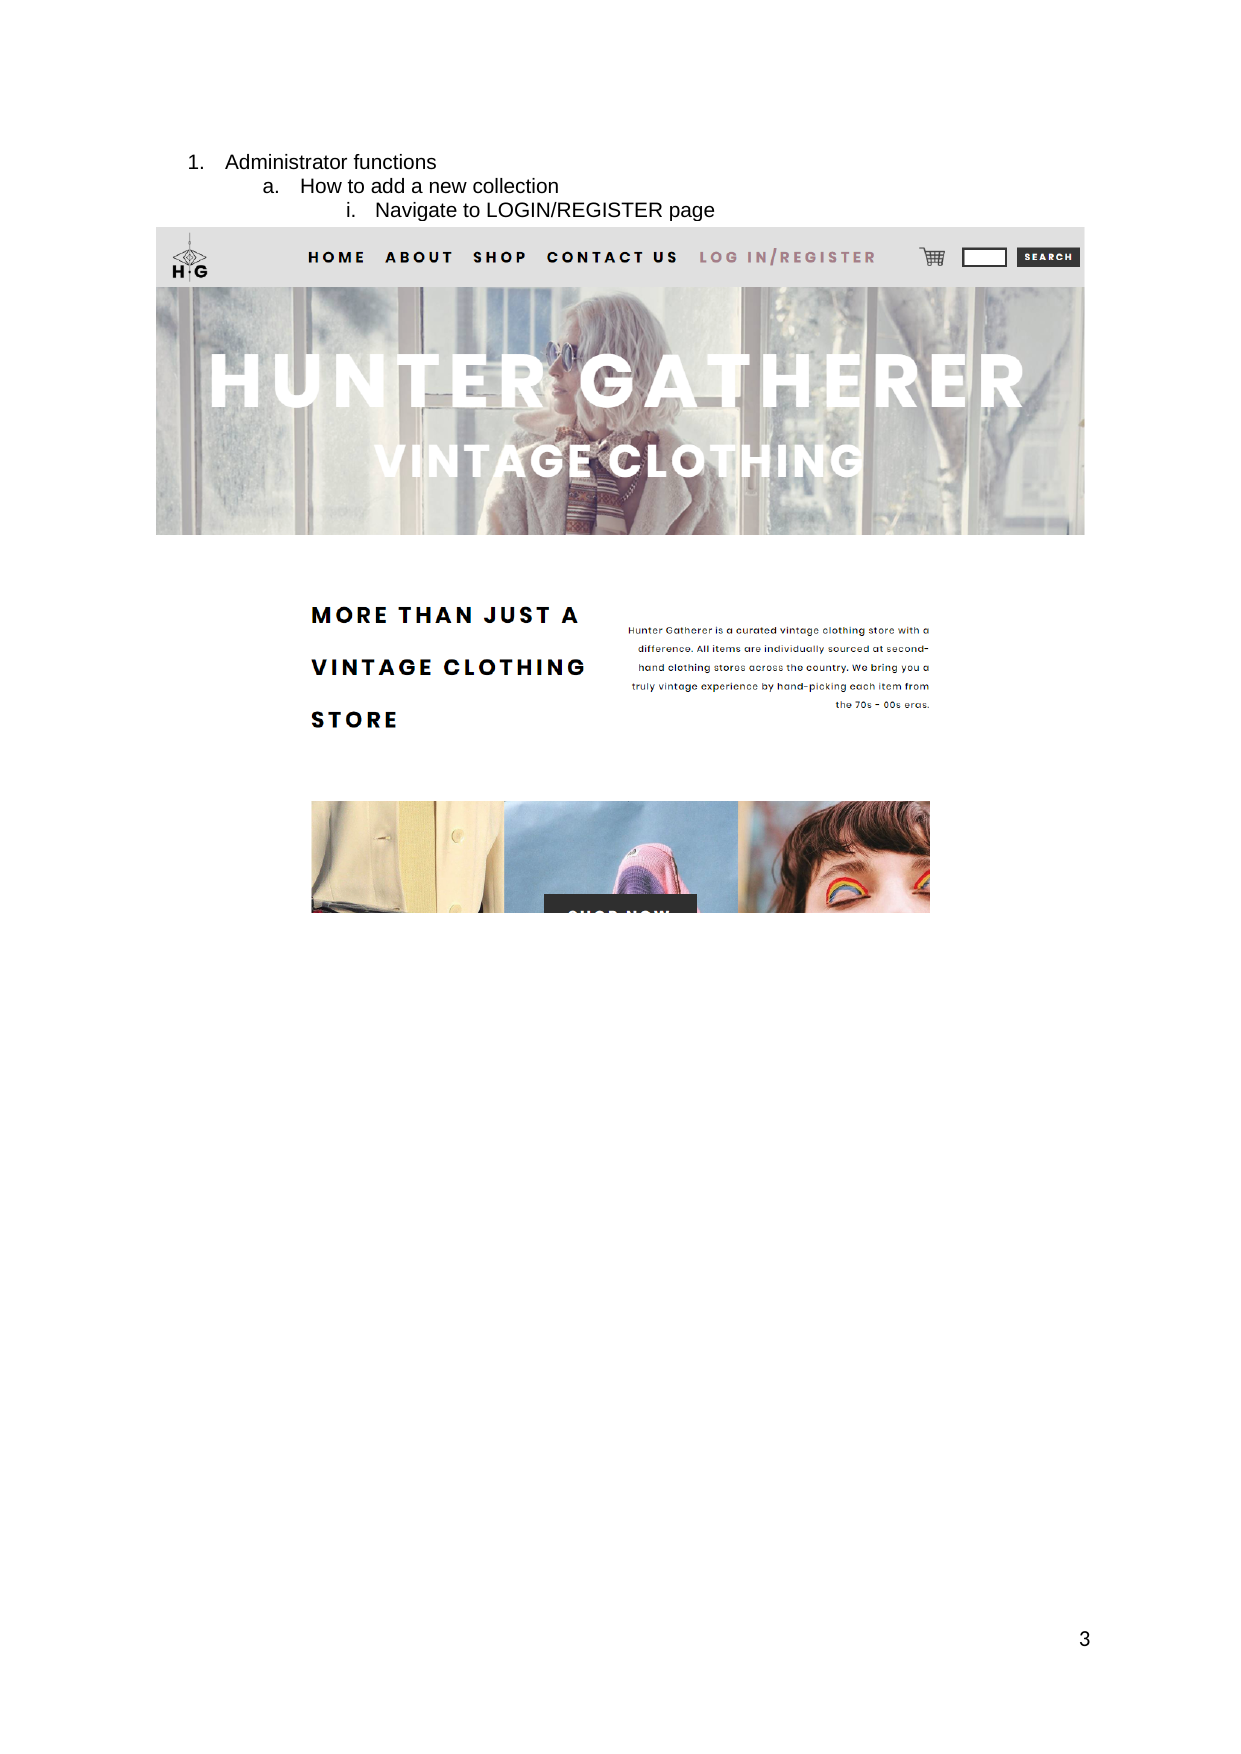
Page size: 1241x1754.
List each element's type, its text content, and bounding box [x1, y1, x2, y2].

list Navigate to LOGIN/REGISTER page [356, 198, 1090, 222]
list Administrator functions [187, 150, 1090, 174]
list How to add a new collection [262, 174, 1090, 198]
picture [150, 221, 1089, 913]
